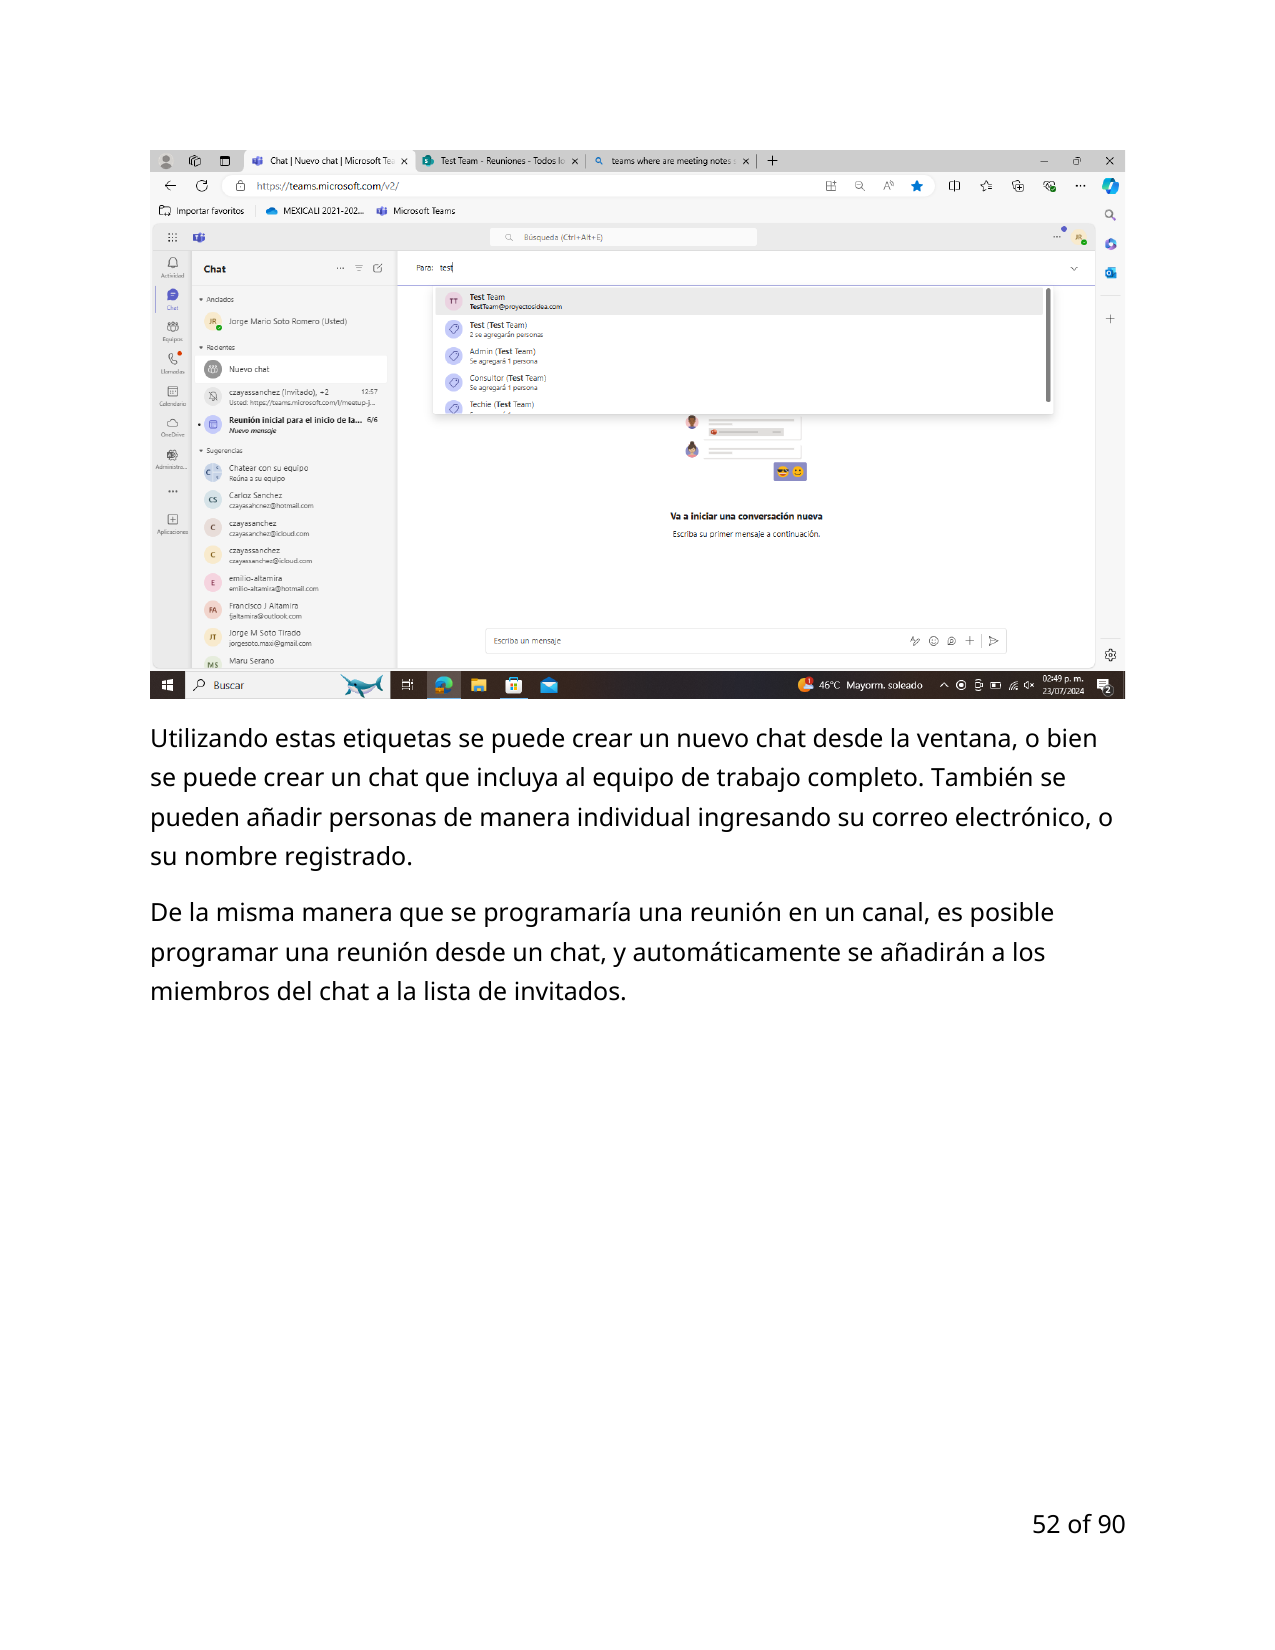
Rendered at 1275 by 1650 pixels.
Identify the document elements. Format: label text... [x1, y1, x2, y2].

text Utilizando estas etiquetas se puede crear un nuevo chat desde la ventana, o bien se puede crear un chat que incluya al equipo de trabajo completo. También se pueden añadir personas de manera individual ingresando su correo electrónico, o su nombre registrado. [150, 721, 1125, 873]
text De la misma manera que se programaría una reunión en un canal, es posible programar una reunión desde un chat, y automáticamente se añadirán a los miembros del chat a la lista de invitados. [150, 895, 1125, 1008]
picture [150, 150, 1125, 699]
